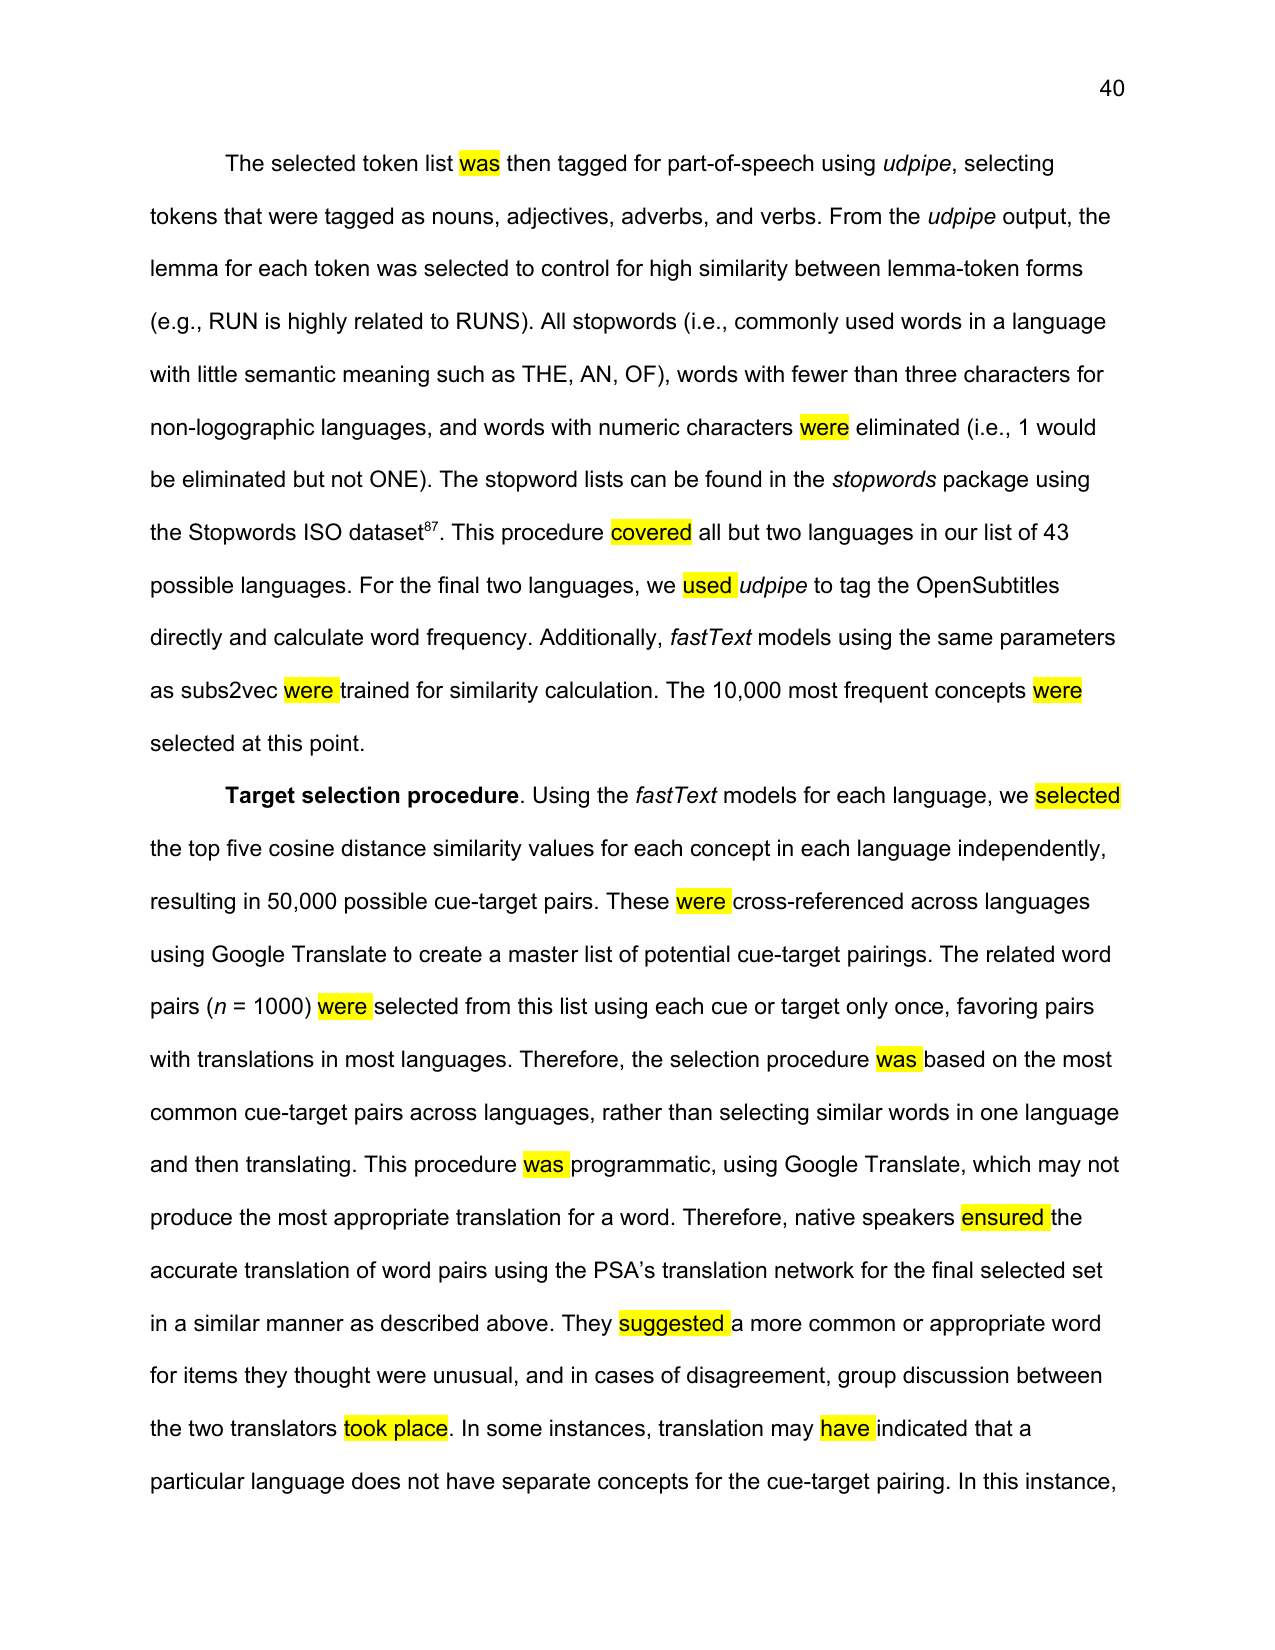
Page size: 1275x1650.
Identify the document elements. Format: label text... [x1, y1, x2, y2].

text The selected token list was then tagged for part-of-speech using udpipe, selecting tokens that were tagged as nouns, adjectives, adverbs, and verbs. From the udpipe output, the lemma for each token was selected to control for high similarity between lemma-token forms (e.g., RUN is highly related to RUNS). All stopwords (i.e., commonly used words in a language with little semantic meaning such as THE, AN, OF), words with fewer than three characters for non-logographic languages, and words with numeric characters were eliminated (i.e., 1 would be eliminated but not ONE). The stopword lists can be found in the stopwords package using the Stopwords ISO dataset87. This procedure covered all but two languages in our list of 43 possible languages. For the final two languages, we used udpipe to tag the OpenSubtitles directly and calculate word frequency. Additionally, fastText models using the same parameters as subs2vec were trained for similarity calculation. The 10,000 most frequent concepts were selected at this point. [150, 150, 1125, 756]
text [150, 782, 1125, 1494]
